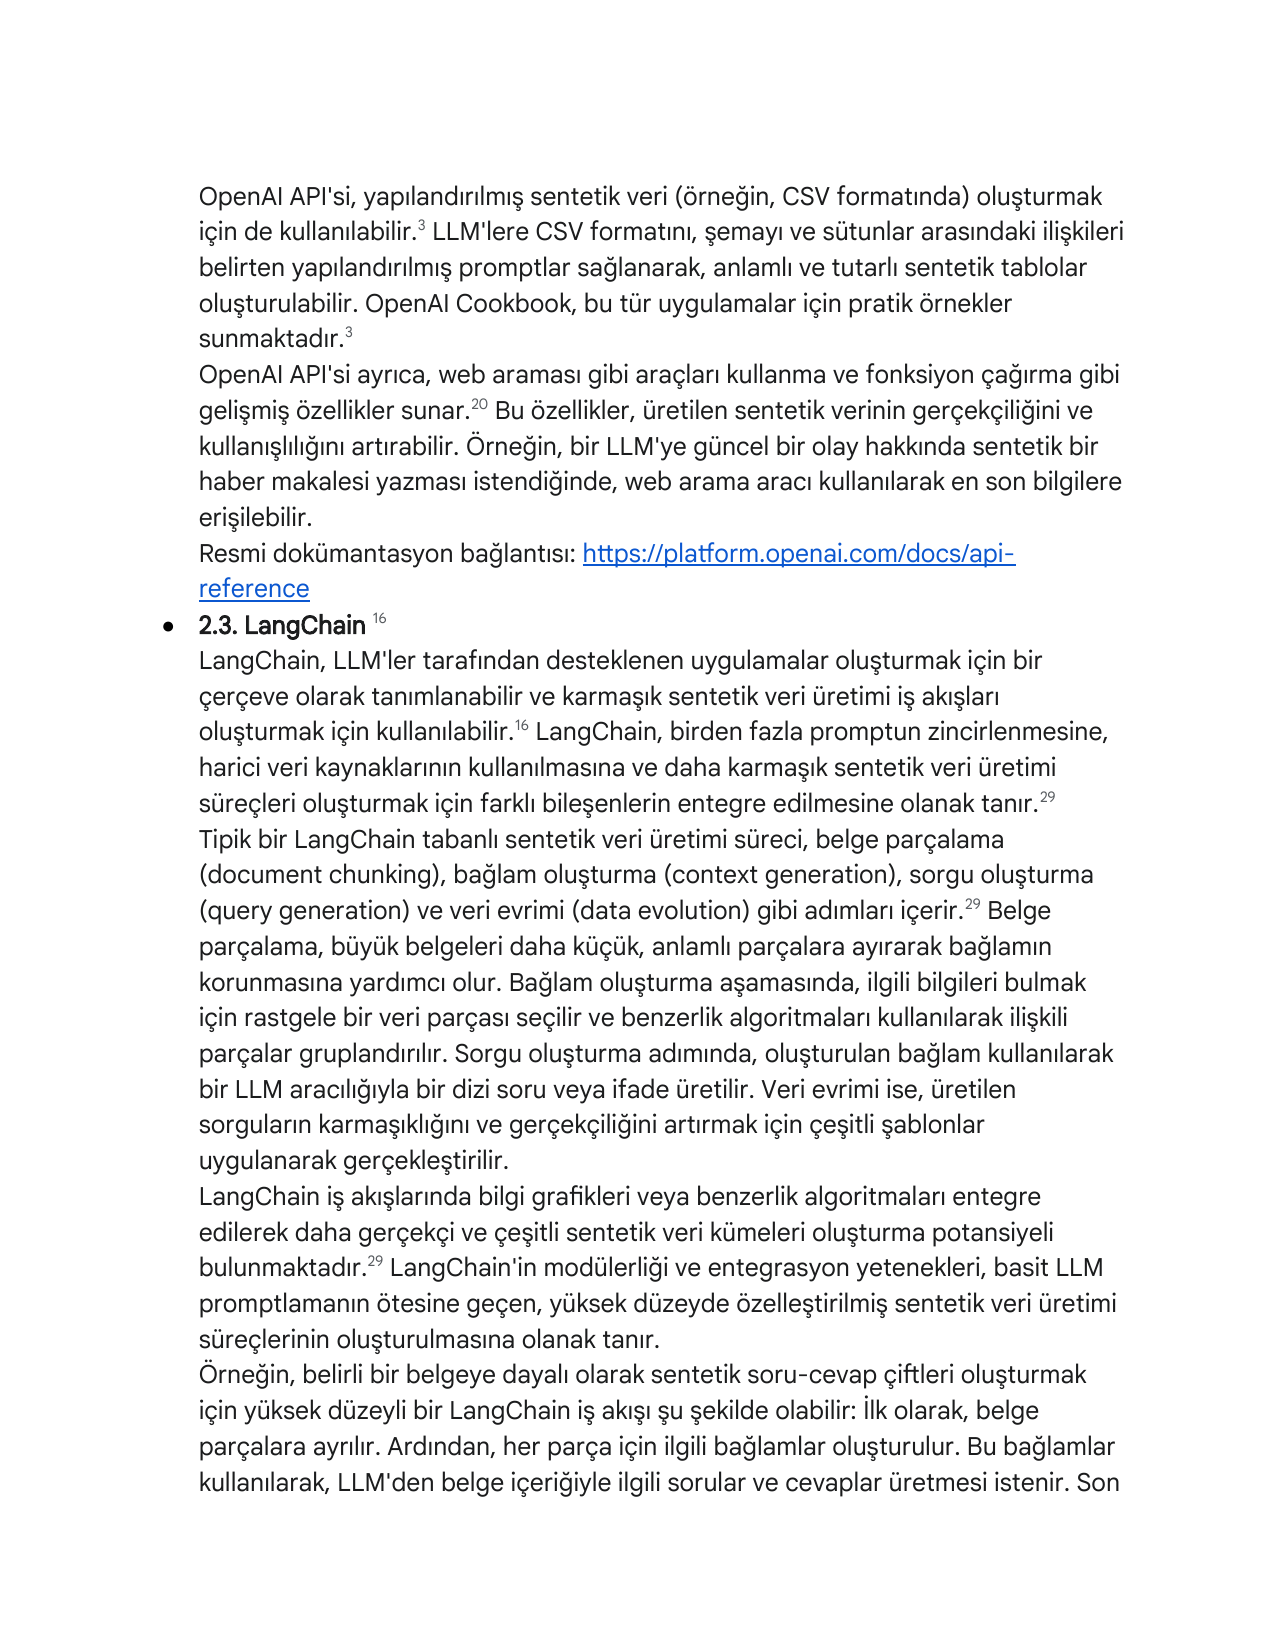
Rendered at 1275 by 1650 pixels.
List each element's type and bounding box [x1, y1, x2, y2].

list [161, 609, 1125, 1498]
list [161, 150, 1125, 605]
